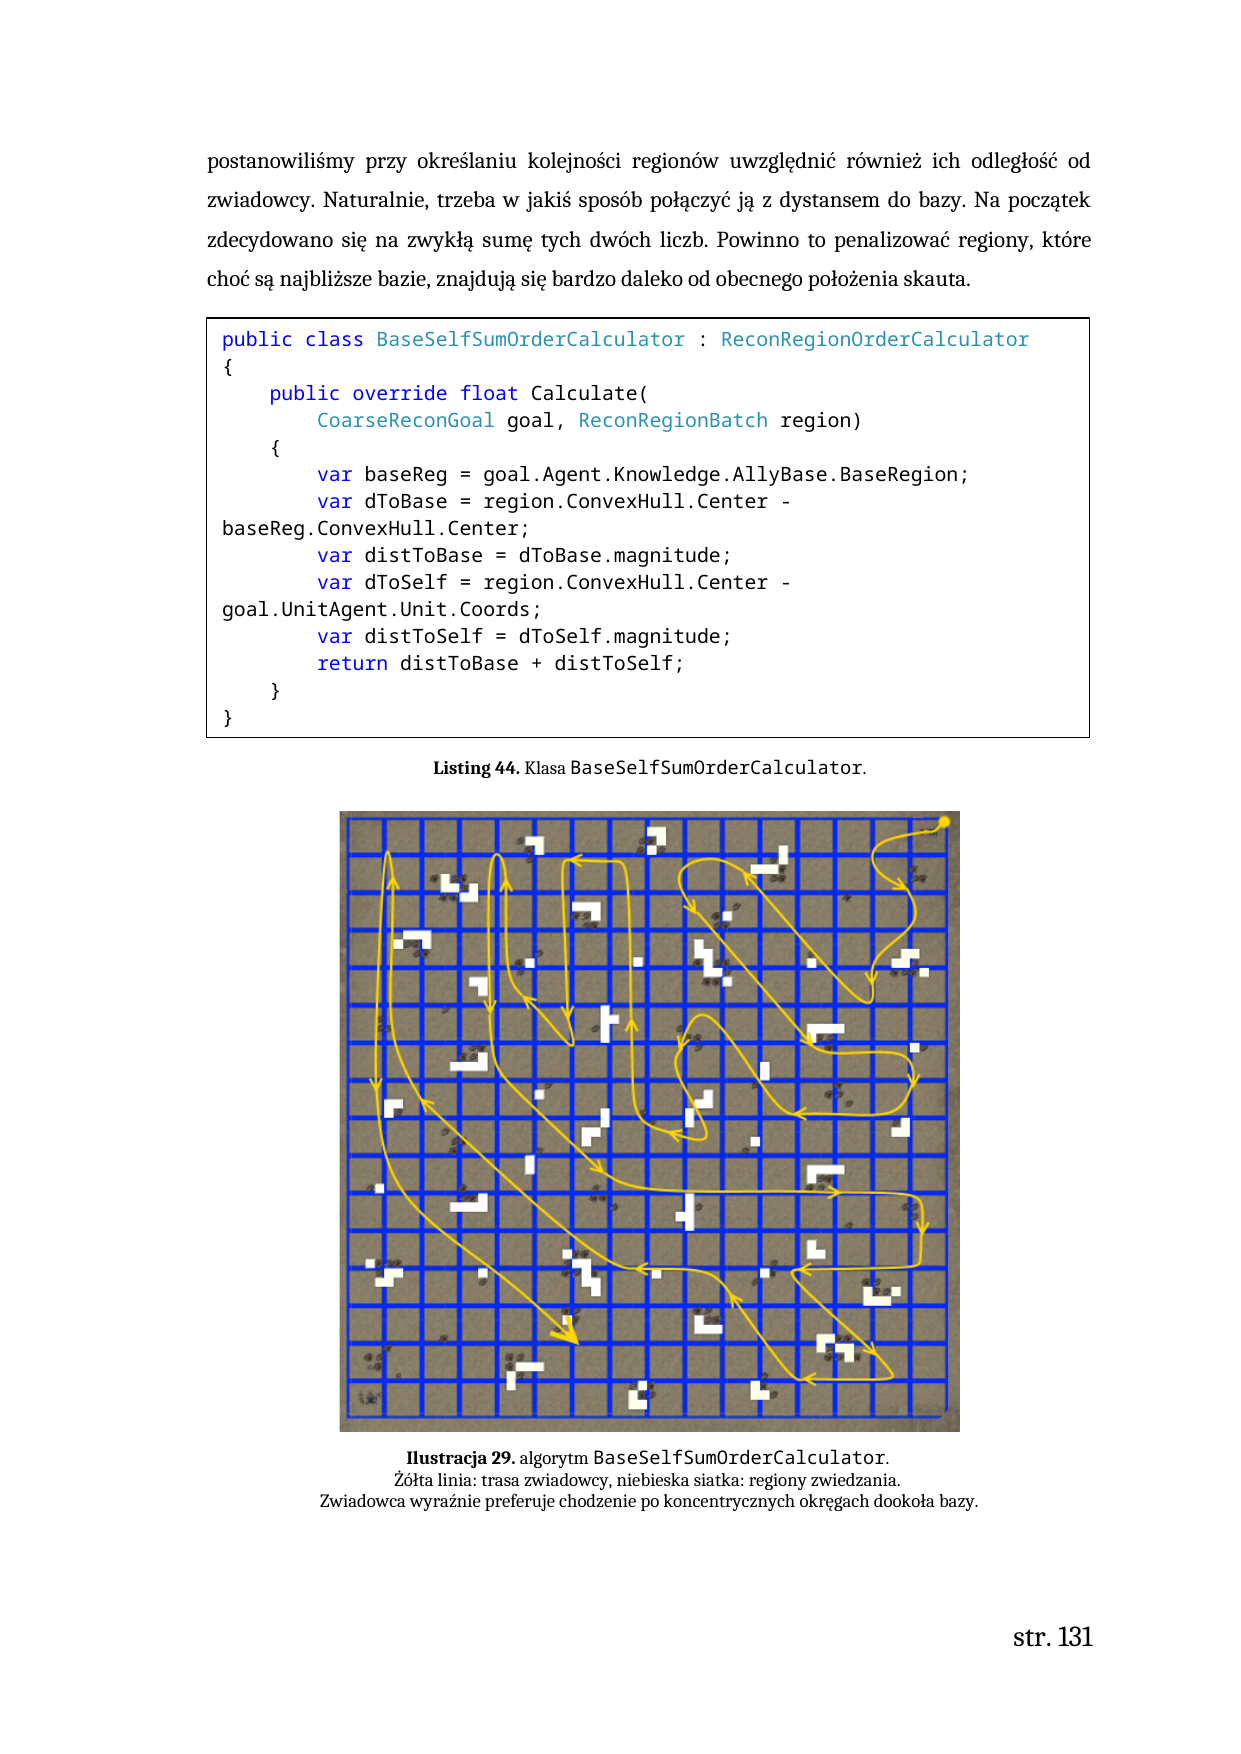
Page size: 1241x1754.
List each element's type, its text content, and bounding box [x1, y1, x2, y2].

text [207, 148, 1092, 292]
text Listing 44. Klasa BaseSelfSumOrderCalculator. [207, 754, 1092, 780]
text Ilustracja 29. algorytm BaseSelfSumOrderCalculator. Żółta linia: trasa zwiadowcy, niebieska siatka: regiony zwiedzania. Zwiadowca wyraźnie preferuje chodzenie po koncentrycznych okręgach dookoła bazy. [207, 1444, 1092, 1513]
picture [339, 811, 960, 1432]
